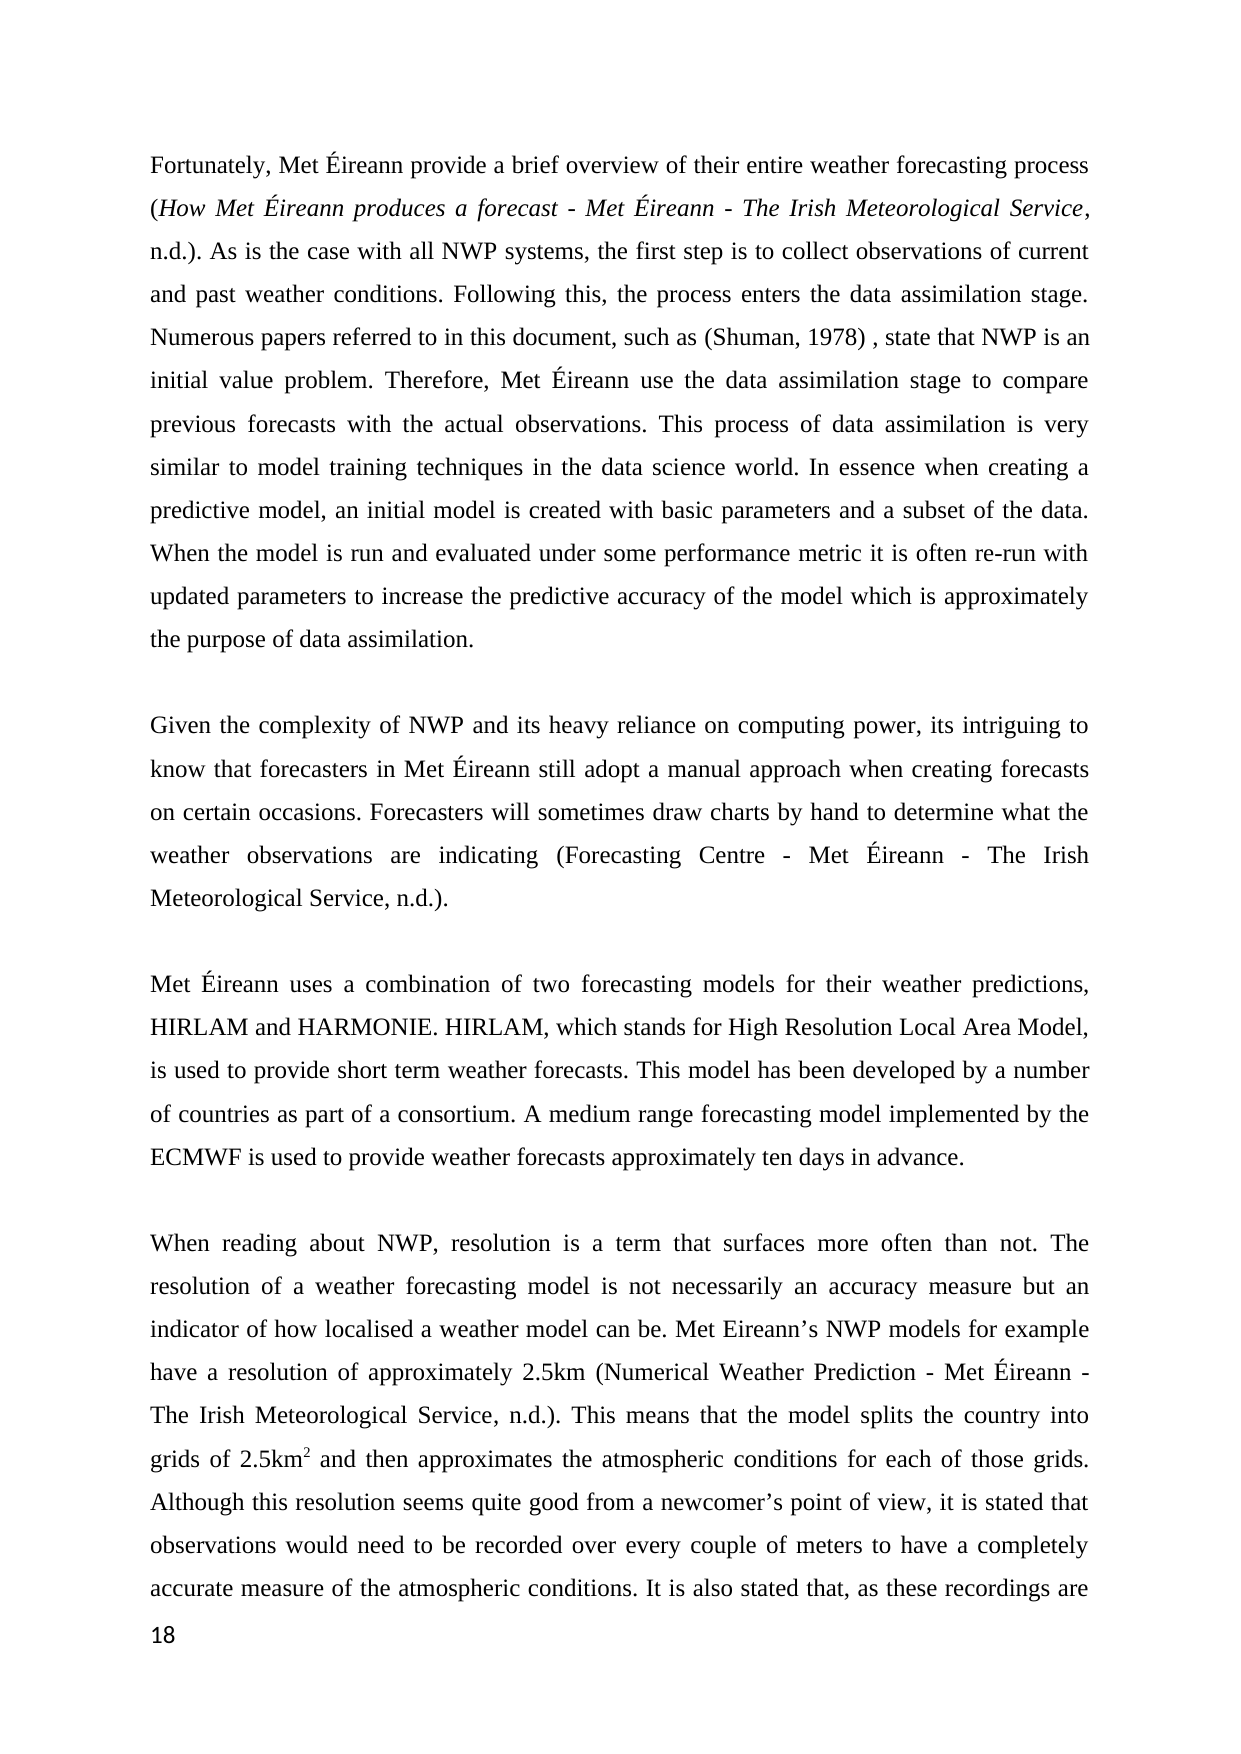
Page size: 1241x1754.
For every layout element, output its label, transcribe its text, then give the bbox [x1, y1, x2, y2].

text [150, 1228, 1090, 1602]
text Given the complexity of NWP and its heavy reliance on computing power, its intriguing to know that forecasters in Met Éireann still adopt a manual approach when creating forecasts on certain occasions. Forecasters will sometimes draw charts by hand to determine what the weather observations are indicating (Forecasting Centre - Met Éireann - The Irish Meteorological Service, n.d.). [150, 711, 1090, 912]
text Fortunately, Met Éireann provide a brief overview of their entire weather forecasting process (How Met Éireann produces a forecast - Met Éireann - The Irish Meteorological Service, n.d.). As is the case with all NWP systems, the first step is to collect observations of current and past weather conditions. Following this, the process enters the data assimilation stage. Numerous papers referred to in this document, such as (Shuman, 1978) , state that NWP is an initial value problem. Therefore, Met Éireann use the data assimilation stage to compare previous forecasts with the actual observations. This process of data assimilation is very similar to model training techniques in the data science world. In essence when creating a predictive model, an initial model is created with basic parameters and a subset of the data. When the model is run and evaluated under some performance metric it is often re-run with updated parameters to increase the predictive accuracy of the model which is approximately the purpose of data assimilation. [150, 150, 1090, 653]
text Met Éireann uses a combination of two forecasting models for their weather predictions, HIRLAM and HARMONIE. HIRLAM, which stands for High Resolution Local Area Model, is used to provide short term weather forecasts. This model has been developed by a number of countries as part of a consortium. A medium range forecasting model implemented by the ECMWF is used to provide weather forecasts approximately ten days in advance. [150, 969, 1090, 1171]
